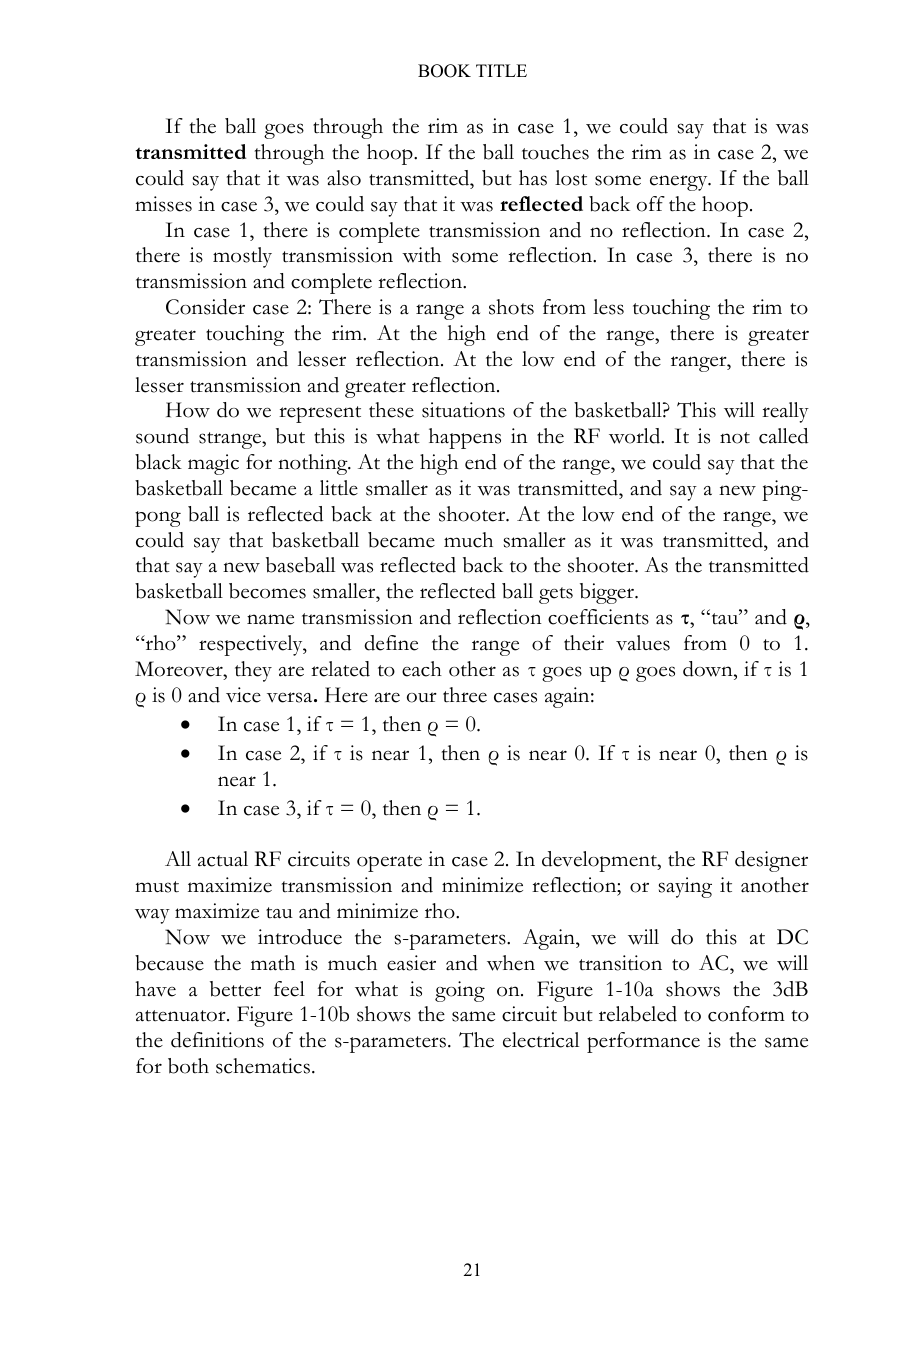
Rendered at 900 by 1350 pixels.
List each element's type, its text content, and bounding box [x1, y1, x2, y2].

text Now we name transmission and reflection coefficients as τ, “tau” and ρ, “rho” respectively, and define the range of their values from 0 to 1. Moreover, they are related to each other as τ goes up ρ goes down, if τ is 1 ρ is 0 and vice versa. Here are our three cases again: [135, 605, 810, 708]
text Now we introduce the s-parameters. Again, we will do this at DC because the math is much easier and when we transition to AC, we will have a better feel for what is going on. Figure 1-10a shows the 3dB attenuator. Figure 1-10b shows the same circuit but relabeled to conform to the definitions of the s-parameters. The electrical performance is the same for both schematics. [135, 924, 810, 1079]
list In case 3, if τ = 0, then ρ = 1. [180, 792, 810, 821]
text All actual RF circuits operate in case 2. In development, the RF designer must maximize transmission and minimize reflection; or saying it another way maximize tau and minimize rho. [135, 847, 810, 924]
text In case 1, there is complete transmission and no reflection. In case 2, there is mostly transmission with some reflection. In case 3, there is no transmission and complete reflection. [135, 217, 810, 295]
text Consider case 2: There is a range a shots from less touching the rim to greater touching the rim. At the high end of the range, there is greater transmission and lesser reflection. At the low end of the ranger, there is lesser transmission and greater reflection. [135, 295, 810, 398]
list In case 2, if τ is near 1, then ρ is near 0. If τ is near 0, then ρ is near 1. [180, 737, 810, 792]
list In case 1, if τ = 1, then ρ = 0. [180, 708, 810, 737]
text How do we represent these situations of the basketball? This will really sound strange, but this is what happens in the RF world. It is not called black magic for nothing. At the high end of the range, we could say that the basketball became a little smaller as it was transmitted, and say a new ping-pong ball is reflected back at the shooter. At the low end of the range, we could say that basketball became much smaller as it was transmitted, and that say a new baseball was reflected back to the shooter. As the transmitted basketball becomes smaller, the reflected ball gets bigger. [135, 398, 810, 605]
text If the ball goes through the rim as in case 1, we could say that is was transmitted through the hoop. If the ball touches the rim as in case 2, we could say that it was also transmitted, but has lost some energy. If the ball misses in case 3, we could say that it was reflected back off the hoop. [135, 114, 810, 217]
